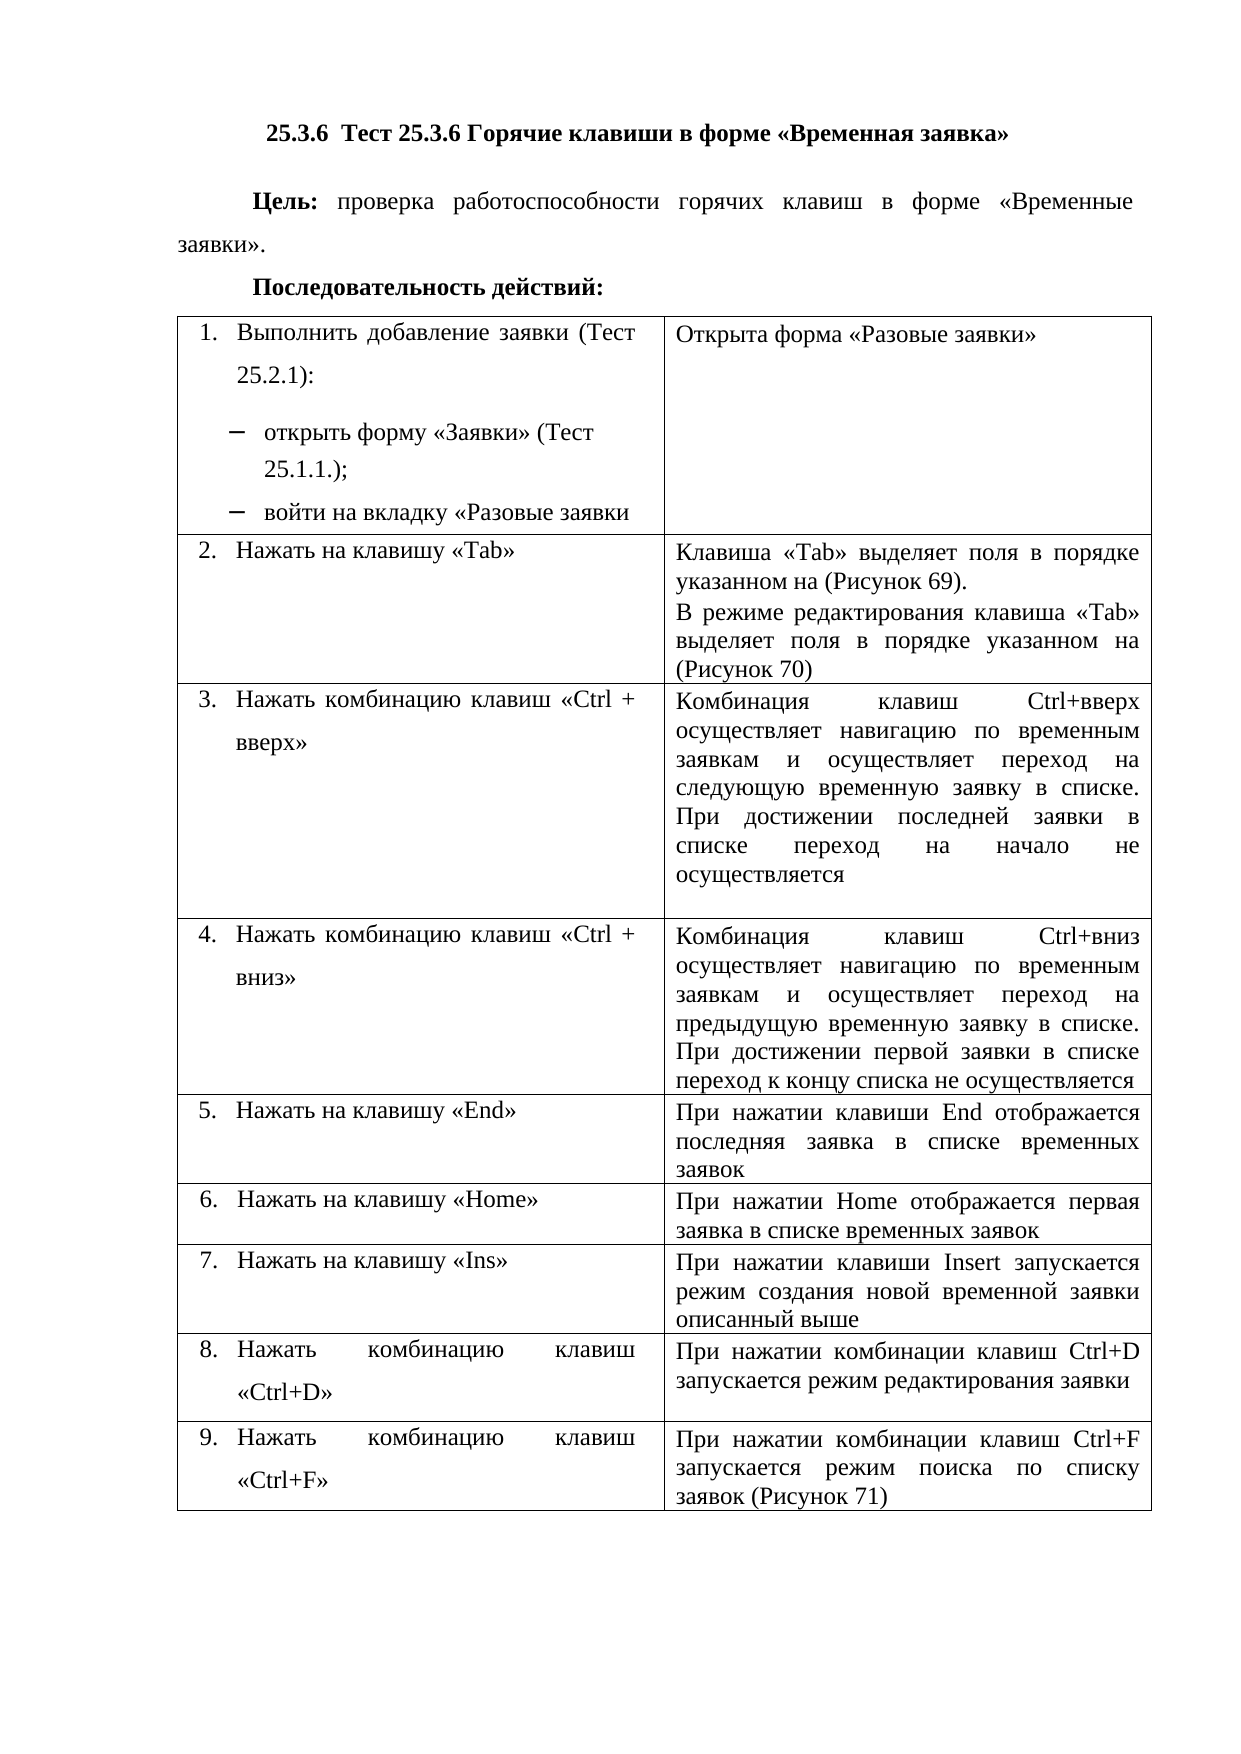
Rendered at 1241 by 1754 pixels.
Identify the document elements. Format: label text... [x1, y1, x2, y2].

table_cell Нажать комбинацию клавиш «Ctrl+D» [178, 1334, 664, 1421]
table_cell Нажать комбинацию клавиш «Ctrl + вниз» [178, 919, 664, 1094]
table_cell Нажать комбинацию клавиш «Ctrl+F» [178, 1422, 664, 1510]
table_cell Клавиша «Tab» выделяет поля в порядке указанном на (Рисунок 69). В режиме редактирования клавиша «Tab» выделяет поля в порядке указанном на (Рисунок 70) [665, 535, 1151, 683]
table_cell При нажатии клавиши End отображается последняя заявка в списке временных заявок [665, 1095, 1151, 1183]
table_cell При нажатии Home отображается первая заявка в списке временных заявок [665, 1184, 1151, 1244]
table_cell Нажать комбинацию клавиш «Ctrl + вверх» [178, 684, 664, 918]
table_header Выполнить добавление заявки (Тест 26.2.1): открыть форму «Заявки» (Тест 26.1.1.); войти на вкладку «Разовые заявки [178, 317, 664, 534]
table_cell Нажать на клавишу «Tab» [178, 535, 664, 683]
table_cell При нажатии клавиши Insert запускается режим создания новой временной заявки описанный выше [665, 1245, 1151, 1333]
table_cell Комбинация клавиш Ctrl+вниз осуществляет навигацию по временным заявкам и осуществляет переход на предыдущую временную заявку в списке. При достижении первой заявки в списке переход к концу списка не осуществляется [665, 919, 1151, 1094]
table_cell Нажать на клавишу «End» [178, 1095, 664, 1183]
table_cell Комбинация клавиш Ctrl+вверх осуществляет навигацию по временным заявкам и осуществляет переход на следующую временную заявку в списке. При достижении последней заявки в списке переход на начало не осуществляется [665, 684, 1151, 918]
text Последовательность действий: [177, 272, 1134, 301]
table_cell Нажать на клавишу «Ins» [178, 1245, 664, 1333]
table_cell При нажатии комбинации клавиш Ctrl+F запускается режим поиска по списку заявок (Рисунок 71) [665, 1422, 1151, 1510]
table_cell При нажатии комбинации клавиш Ctrl+D запускается режим редактирования заявки [665, 1334, 1151, 1421]
text Цель: проверка работоспособности горячих клавиш в форме «Временные заявки». [177, 186, 1134, 258]
table_header Открыта форма «Разовые заявки» [665, 317, 1151, 534]
table_cell Нажать на клавишу «Home» [178, 1184, 664, 1244]
subtitle Тест 25.3.6 Горячие клавиши в форме «Временная заявка» [266, 118, 1152, 147]
